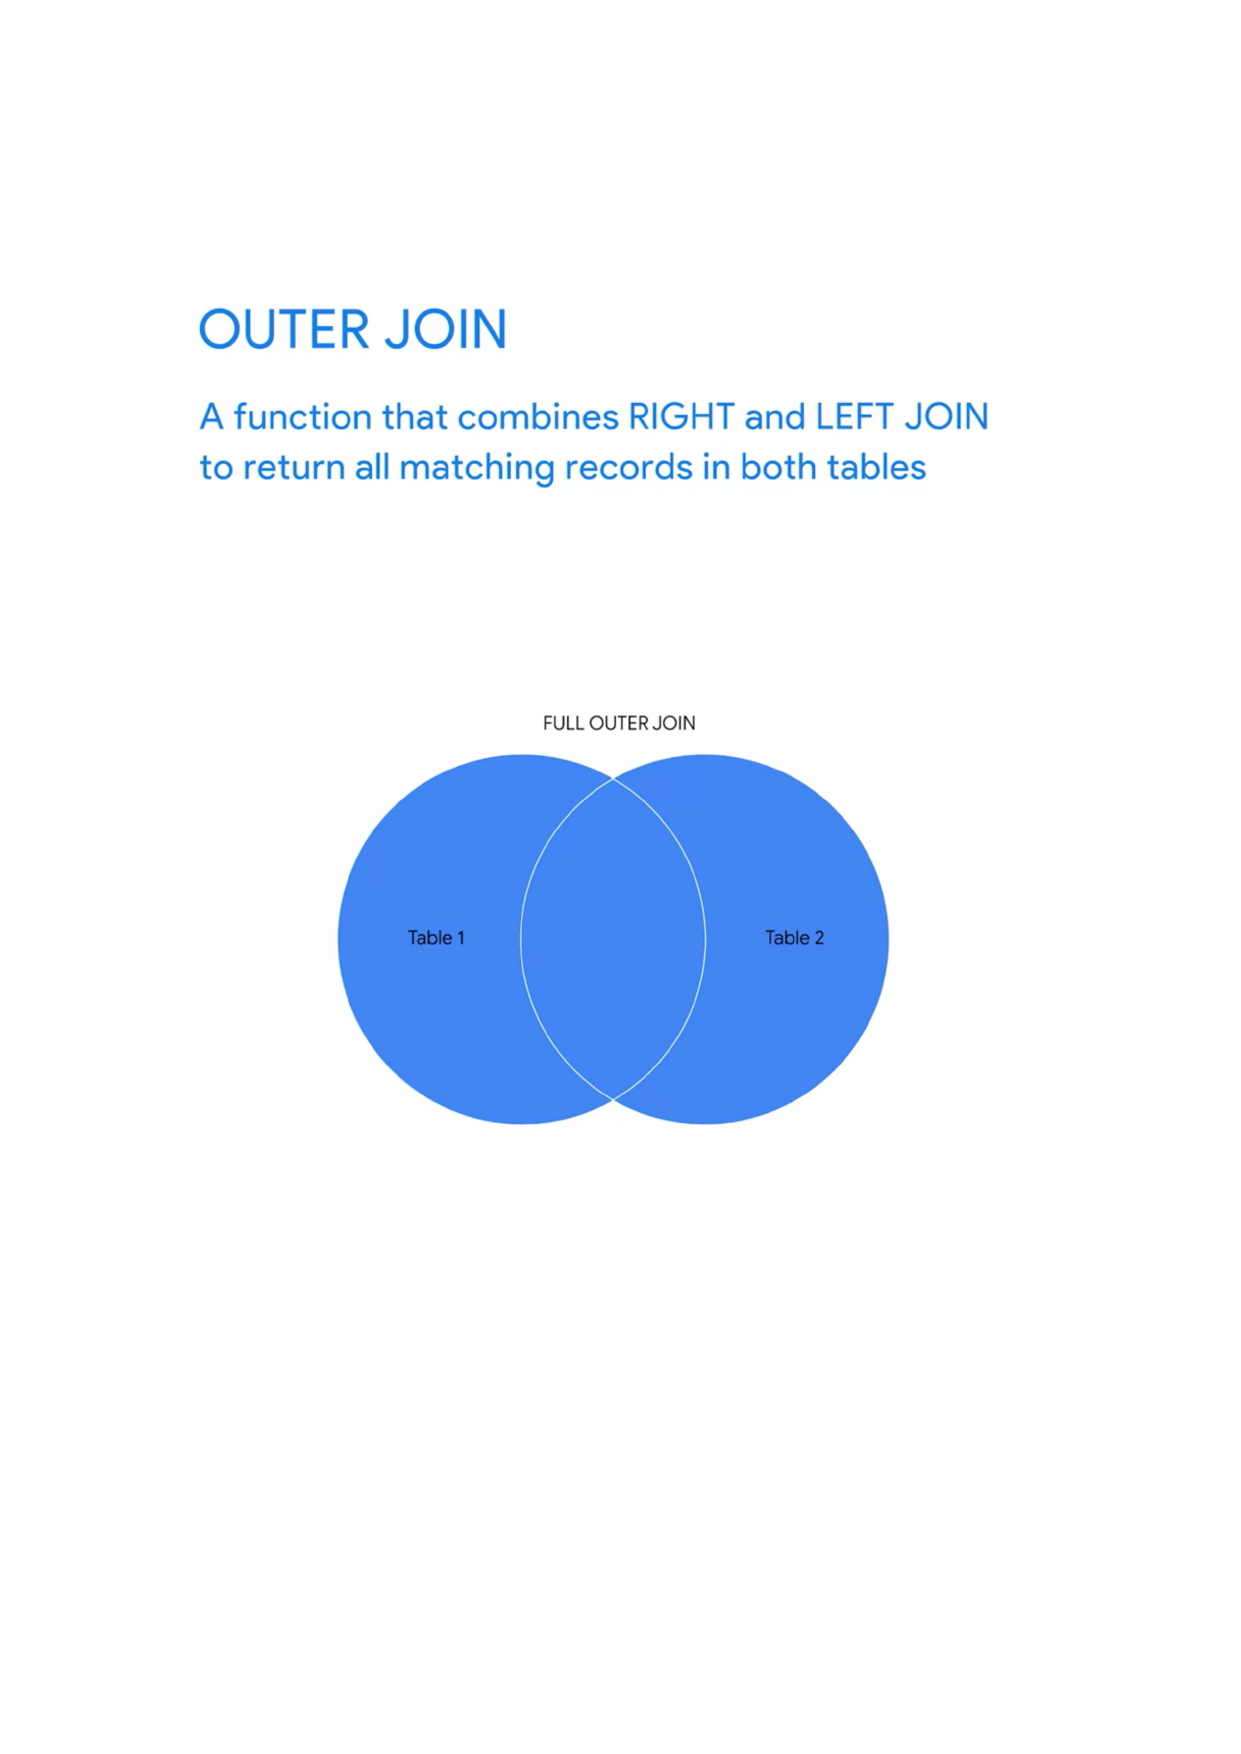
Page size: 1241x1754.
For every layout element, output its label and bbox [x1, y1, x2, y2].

picture [150, 150, 1091, 680]
picture [150, 683, 1091, 1213]
